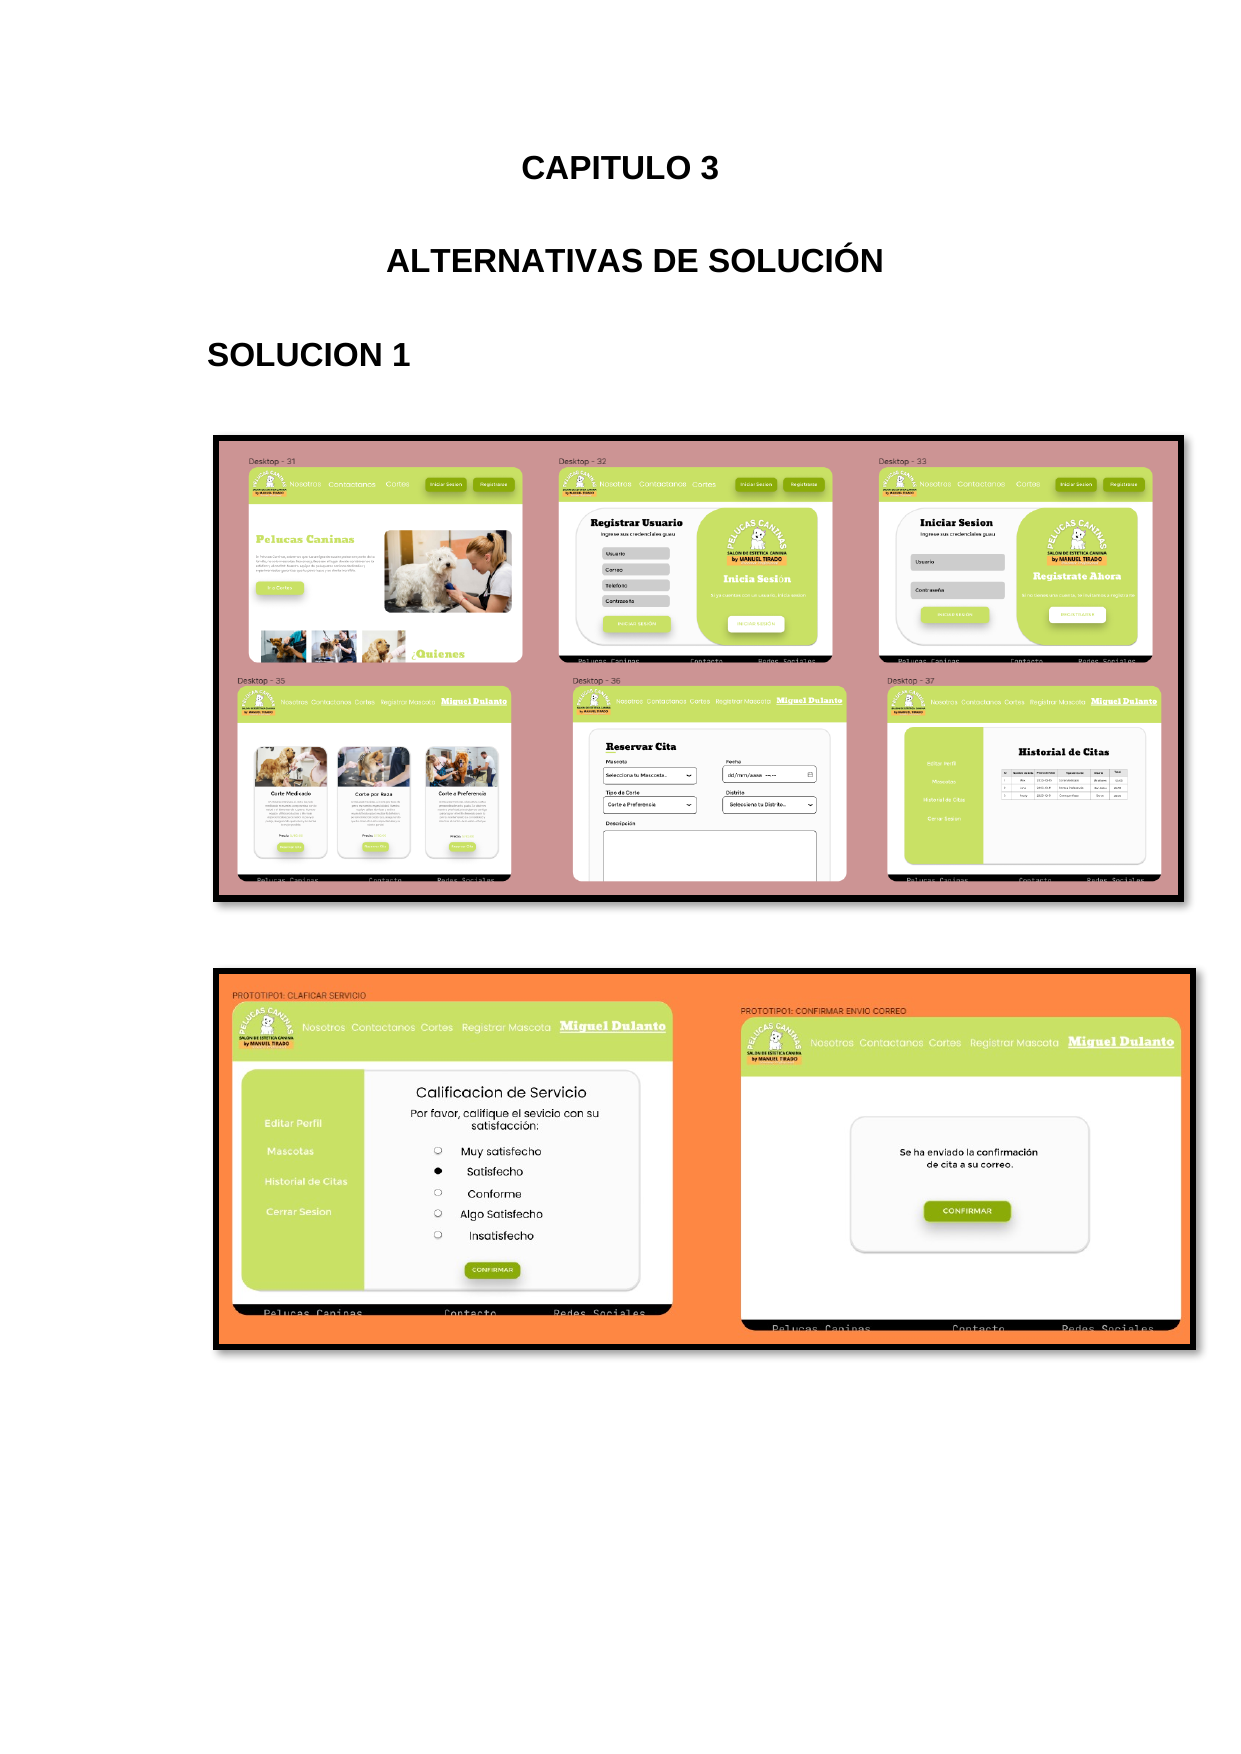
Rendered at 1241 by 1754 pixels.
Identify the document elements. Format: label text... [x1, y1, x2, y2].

picture [219, 974, 1190, 1344]
text CAPITULO 3 [177, 148, 1063, 186]
picture [219, 441, 1178, 895]
text ALTERNATIVAS DE SOLUCIÓN [177, 241, 1063, 280]
text SOLUCION 1 [177, 335, 1063, 373]
